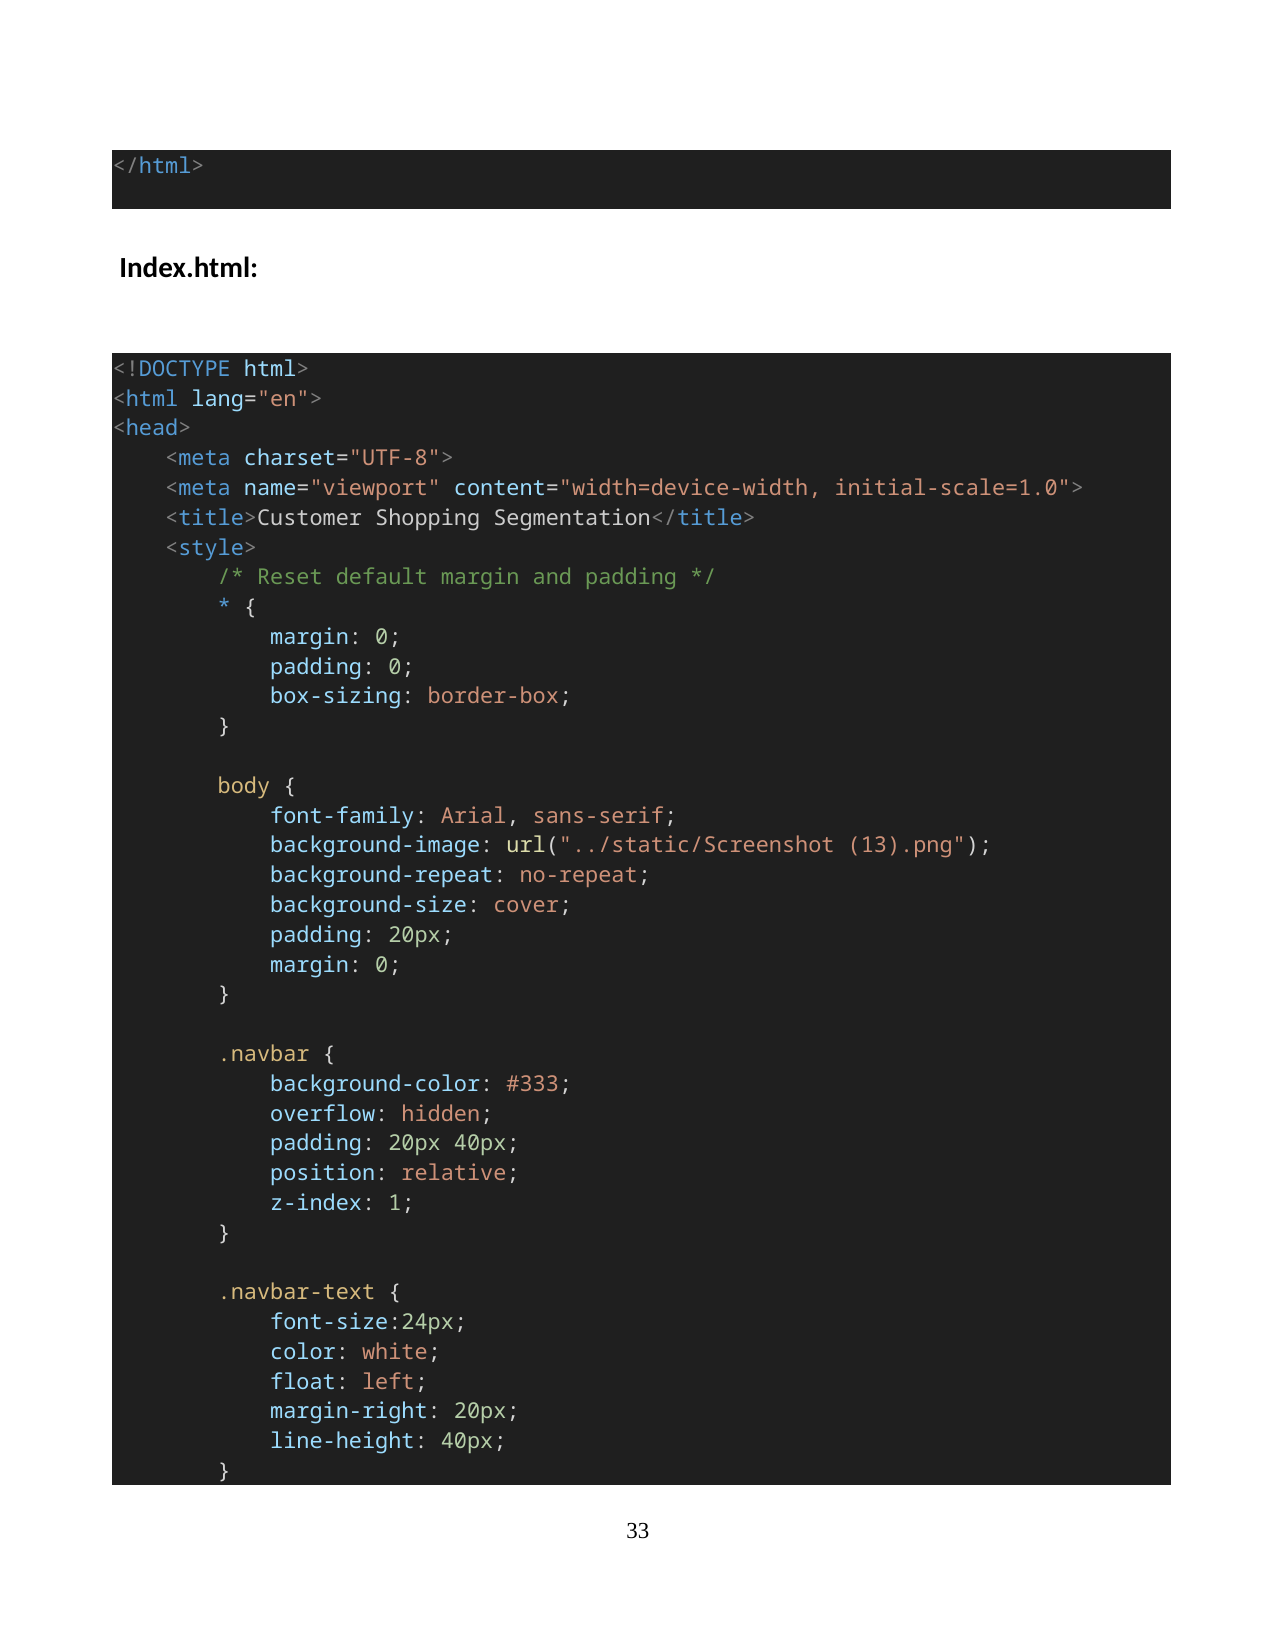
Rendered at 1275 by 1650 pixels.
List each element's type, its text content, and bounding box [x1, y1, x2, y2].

text <!DOCTYPE html> [112, 353, 1171, 382]
text color: white; [112, 1336, 1171, 1366]
text line-height: 40px; [112, 1425, 1171, 1455]
text font-size:24px; [112, 1306, 1171, 1336]
text padding: 20px; [112, 919, 1171, 948]
text margin: 0; [112, 948, 1171, 978]
text background-image: url("../static/Screenshot (13).png"); [112, 829, 1171, 859]
text } [112, 710, 1171, 740]
text margin-right: 20px; [112, 1395, 1171, 1425]
text margin: 0; [112, 621, 1171, 651]
text z-index: 1; [112, 1187, 1171, 1217]
text background-size: cover; [112, 889, 1171, 919]
text Index.html: [112, 249, 1171, 285]
text background-repeat: no-repeat; [112, 859, 1171, 889]
text <html lang="en"> [112, 382, 1171, 412]
text </html> [112, 150, 1171, 180]
text <meta charset="UTF-8"> [112, 442, 1171, 472]
text * { [112, 591, 1171, 621]
text position: relative; [112, 1157, 1171, 1187]
text .navbar { [112, 1038, 1171, 1068]
text <meta name="viewport" content="width=device-width, initial-scale=1.0"> [112, 472, 1171, 502]
text overflow: hidden; [112, 1097, 1171, 1127]
text <style> [112, 531, 1171, 561]
text <head> [112, 412, 1171, 442]
text font-family: Arial, sans-serif; [112, 799, 1171, 829]
text padding: 20px 40px; [112, 1127, 1171, 1157]
text .navbar-text { [112, 1276, 1171, 1306]
text } [112, 978, 1171, 1008]
text body { [112, 770, 1171, 799]
text } [112, 1455, 1171, 1485]
text background-color: #333; [112, 1068, 1171, 1097]
text <title>Customer Shopping Segmentation</title> [112, 502, 1171, 531]
text float: left; [112, 1366, 1171, 1395]
text /* Reset default margin and padding */ [112, 561, 1171, 591]
text padding: 0; [112, 651, 1171, 680]
text box-sizing: border-box; [112, 680, 1171, 710]
text } [112, 1217, 1171, 1246]
